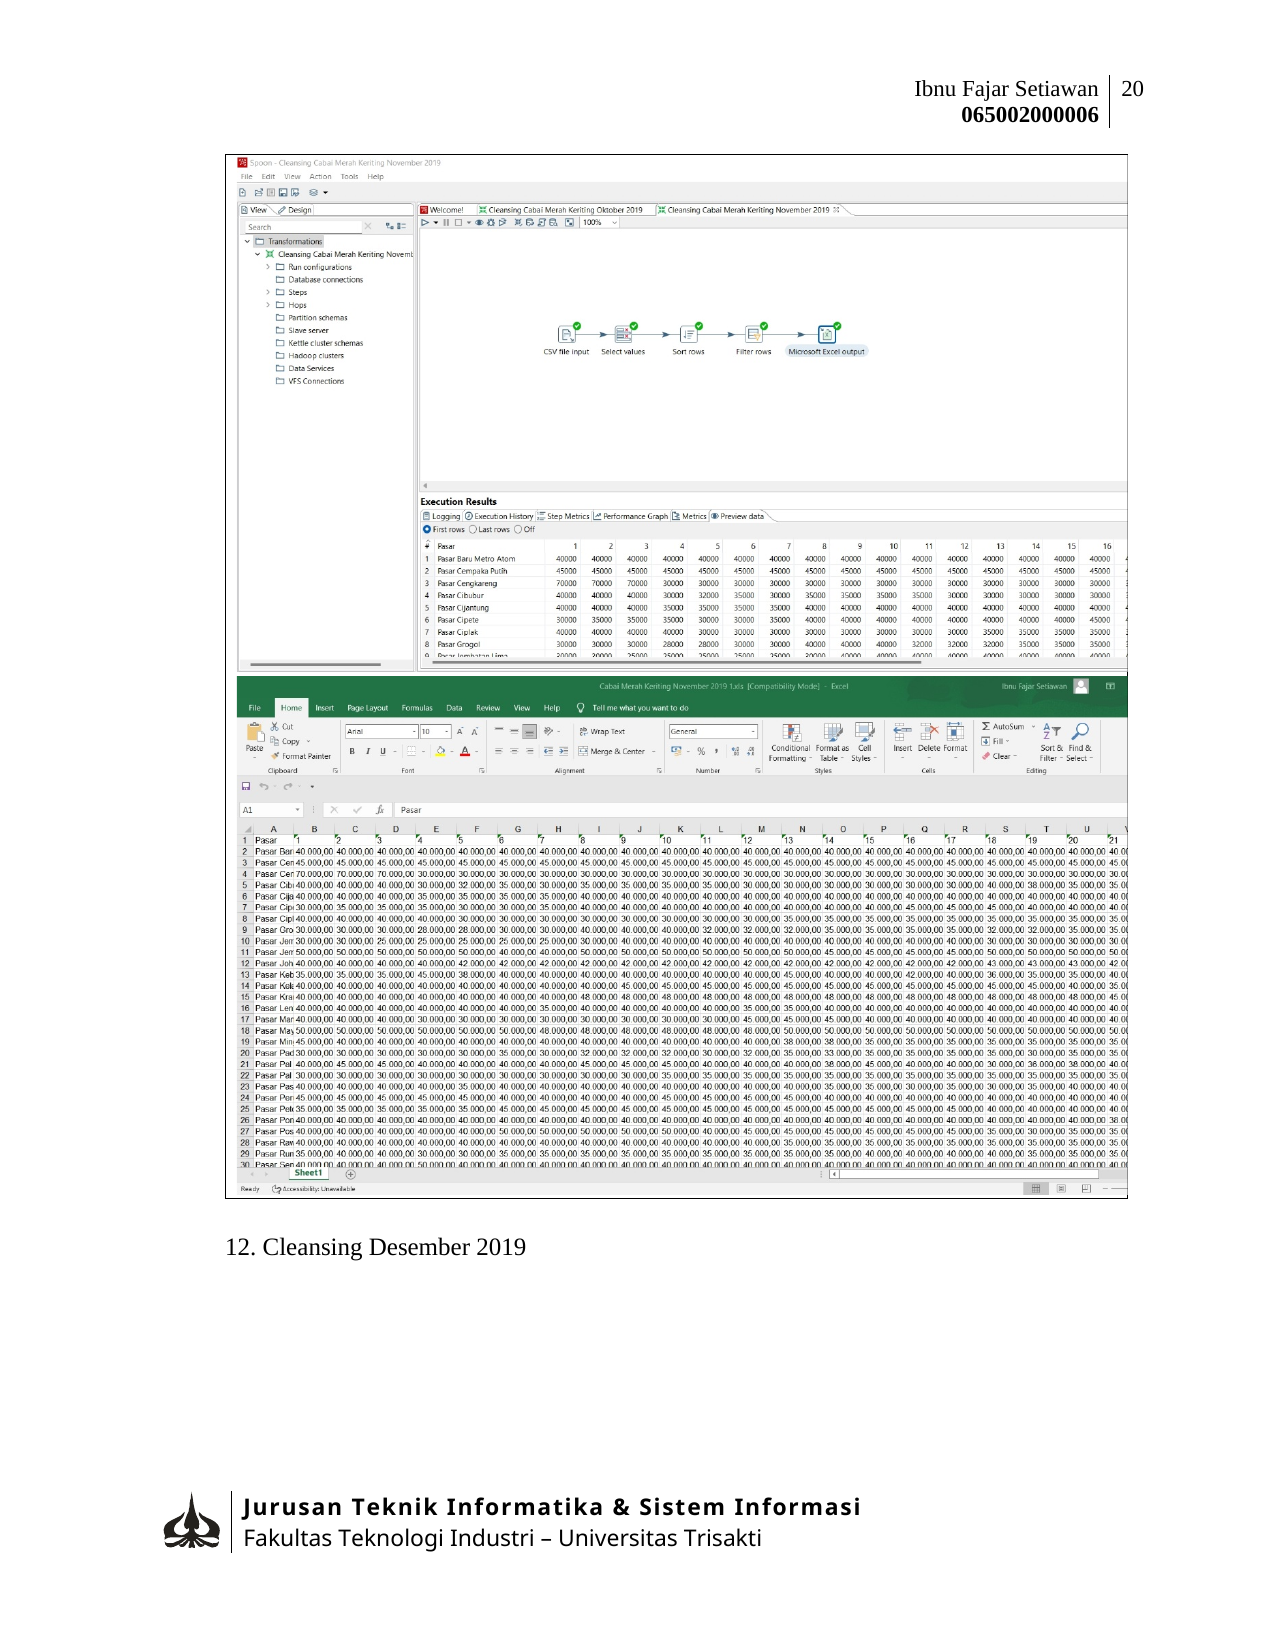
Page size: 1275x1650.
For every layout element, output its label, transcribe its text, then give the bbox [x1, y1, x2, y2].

picture [236, 676, 1128, 1195]
list 12. Cleansing Desember 2019 [225, 1232, 1125, 1261]
table_header [226, 155, 1127, 1198]
picture [236, 155, 1128, 672]
